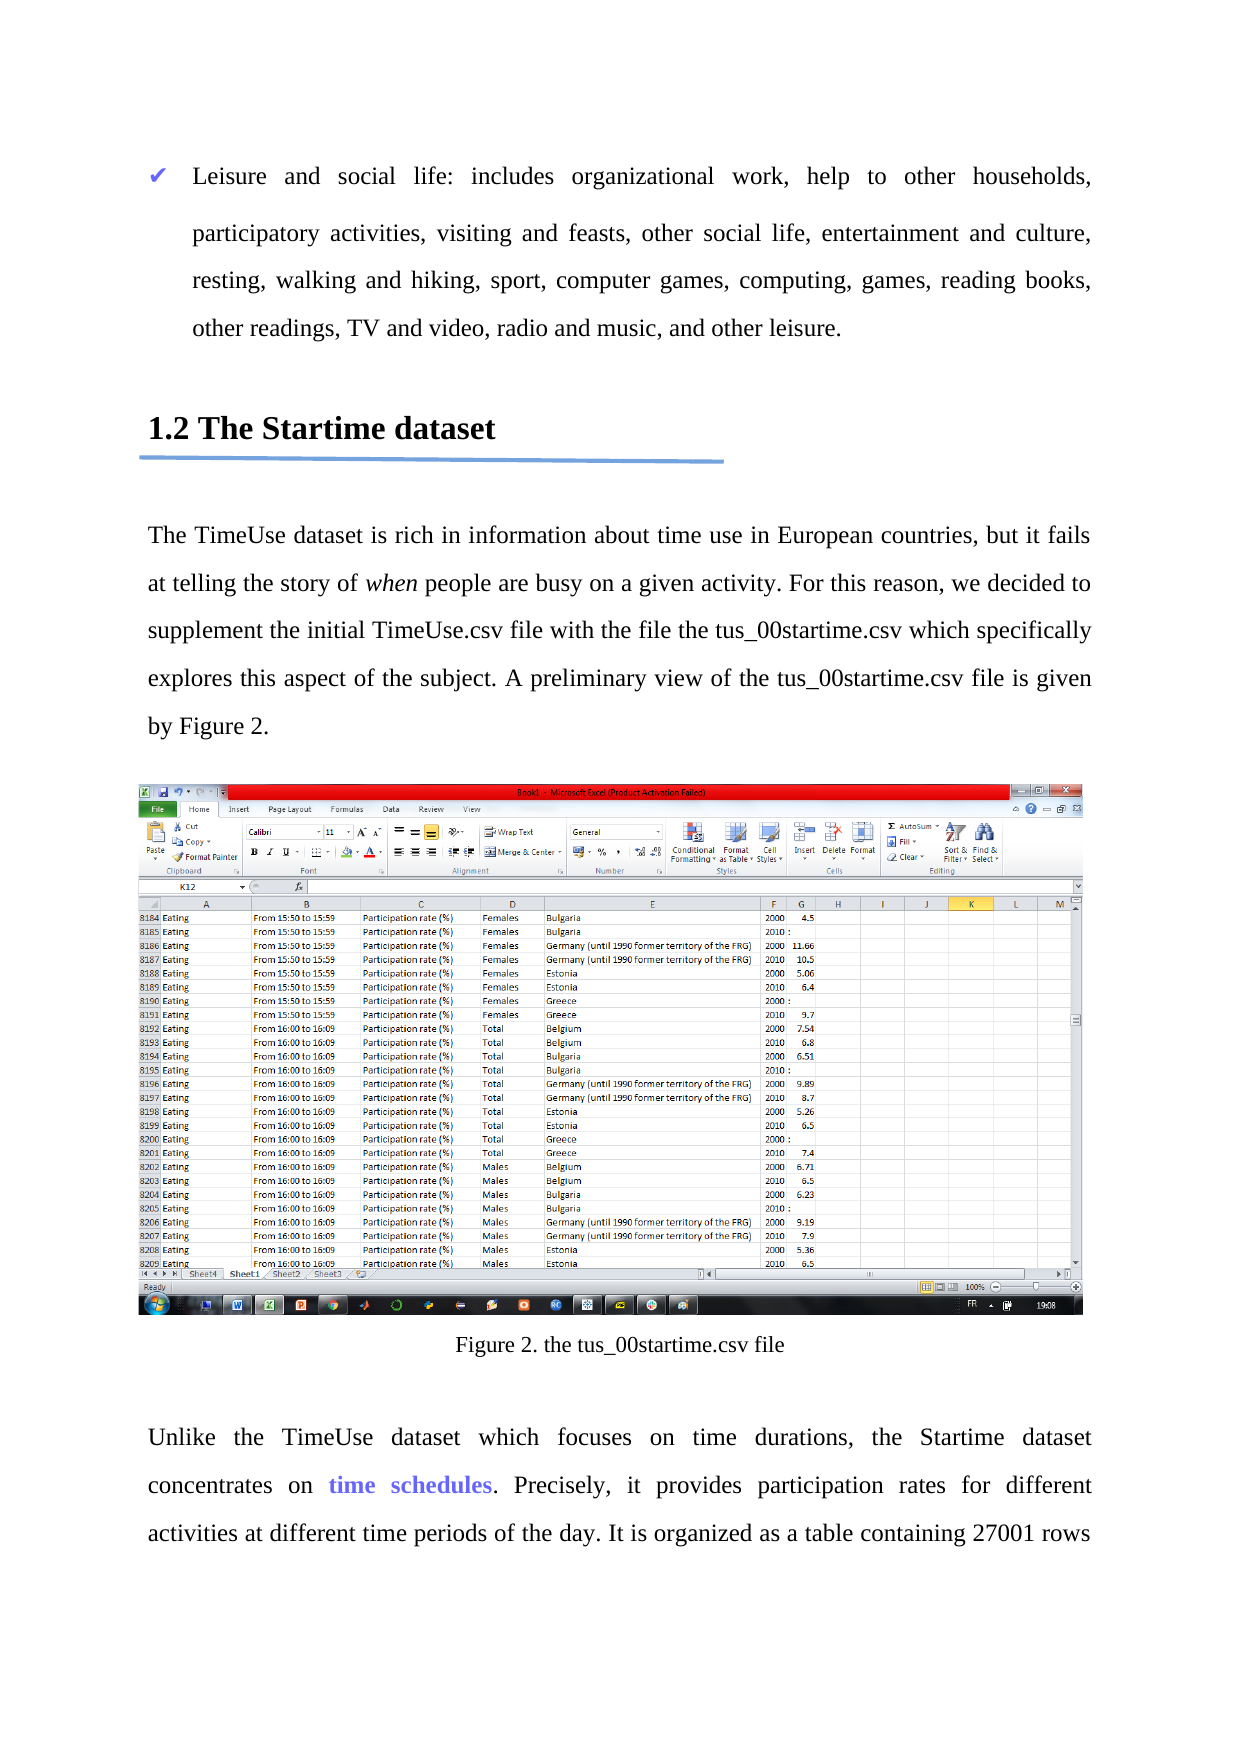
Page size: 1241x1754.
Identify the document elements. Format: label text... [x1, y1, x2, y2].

text Figure 2. the tus_00startime.csv file [148, 1332, 1093, 1357]
list Leisure and social life: includes organizational work, help to other households, participatory activities, visiting and feasts, other social life, entertainment and culture, resting, walking and hiking, sport, computer games, computing, games, reading books, other readings, TV and video, radio and music, and other leisure. [148, 148, 1093, 342]
text 1.2 The Startime dataset [148, 409, 1093, 447]
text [148, 1422, 1093, 1546]
text The TimeUse dataset is rich in information about time use in European countries, but it fails at telling the story of when people are busy on a given activity. For this reason, we decided to supplement the initial TimeUse.csv file with the file the tus_00startime.csv which specifically explores this aspect of the subject. A preliminary view of the tus_00startime.csv file is given by Figure 2. [148, 520, 1093, 739]
picture [138, 784, 1083, 1315]
